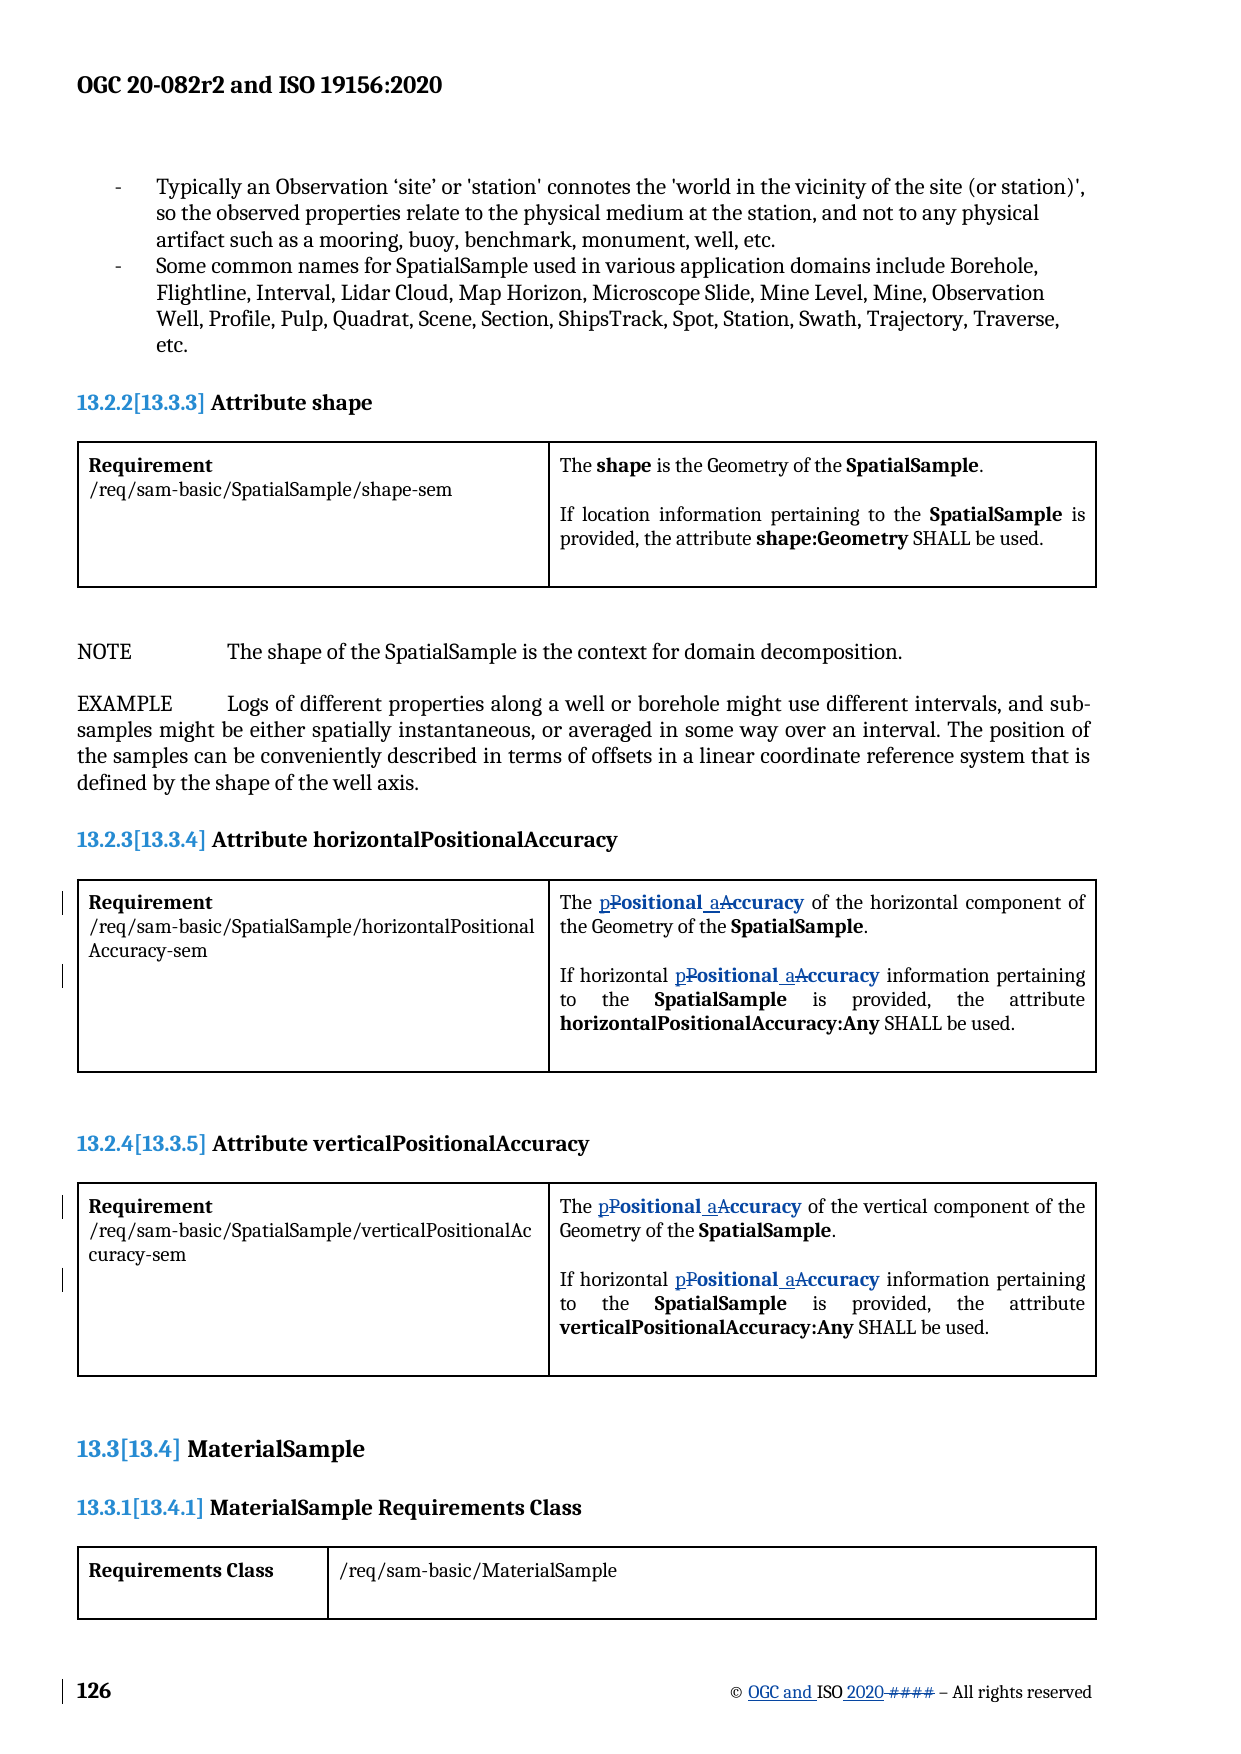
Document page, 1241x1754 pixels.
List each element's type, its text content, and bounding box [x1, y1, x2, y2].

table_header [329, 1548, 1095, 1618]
list Some common names for SpatialSample used in various application domains include Borehole, Flightline, Interval, Lidar Cloud, Map Horizon, Microscope Slide, Mine Level, Mine, Observation Well, Profile, Pulp, Quadrat, Scene, Section, ShipsTrack, Spot, Station, Swath, Trajectory, Traverse, etc. [114, 253, 1092, 358]
subtitle Attribute horizontalPositionalAccuracy [77, 827, 1092, 853]
subtitle MaterialSample Requirements Class [77, 1495, 1092, 1521]
subtitle Attribute shape [77, 389, 1092, 416]
subtitle Attribute verticalPositionalAccuracy [77, 1131, 1092, 1157]
text EXAMPLE Logs of different properties along a well or borehole might use different intervals, and sub-samples might be either spatially instantaneous, or averaged in some way over an interval. The position of the samples can be conveniently described in terms of offsets in a linear coordinate reference system that is defined by the shape of the well axis. [77, 691, 1092, 796]
list Typically an Observation ‘site’ or 'station' connotes the 'world in the vicinity of the site (or station)', so the observed properties relate to the physical medium at the station, and not to any physical artifact such as a mooring, buoy, benchmark, monument, well, etc. [114, 174, 1092, 253]
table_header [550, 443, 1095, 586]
subtitle MaterialSample [77, 1435, 1092, 1463]
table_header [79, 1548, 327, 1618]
text NOTE The shape of the SpatialSample is the context for domain decomposition. [77, 639, 1092, 666]
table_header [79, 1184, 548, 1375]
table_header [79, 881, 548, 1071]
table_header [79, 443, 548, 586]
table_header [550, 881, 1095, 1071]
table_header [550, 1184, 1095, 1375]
